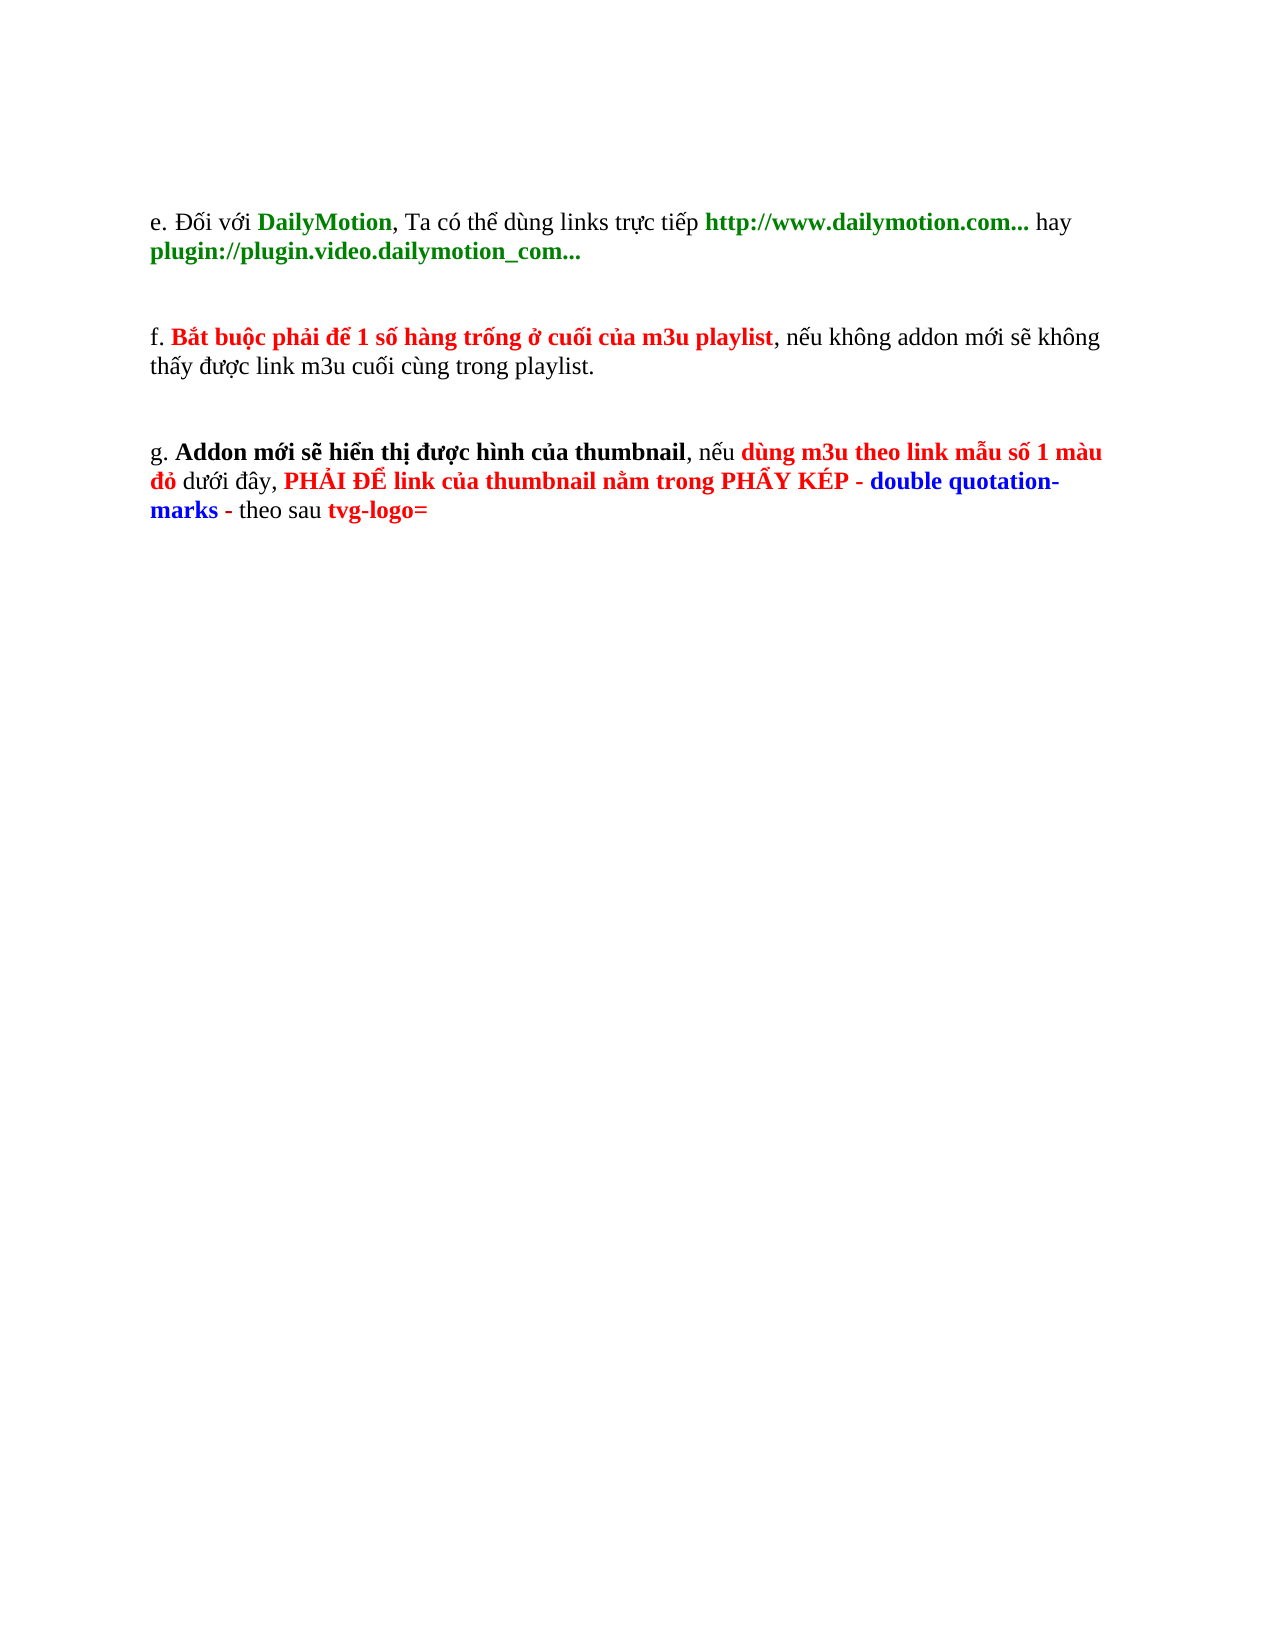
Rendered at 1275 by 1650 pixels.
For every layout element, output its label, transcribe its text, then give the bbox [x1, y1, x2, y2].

text e. Đối với DailyMotion, Ta có thể dùng links trực tiếp http://www.dailymotion.com... hay plugin://plugin.video.dailymotion_com... [150, 207, 1125, 265]
text f. Bắt buộc phải để 1 số hàng trống ở cuối của m3u playlist, nếu không addon mới sẽ không thấy được link m3u cuối cùng trong playlist. [150, 322, 1125, 380]
text g. Addon mới sẽ hiển thị được hình của thumbnail, nếu dùng m3u theo link mẫu số 1 màu đỏ dưới đây, PHẢI ĐỂ link của thumbnail nằm trong PHẨY KÉP - double quotation-marks - theo sau tvg-logo= [150, 437, 1125, 524]
